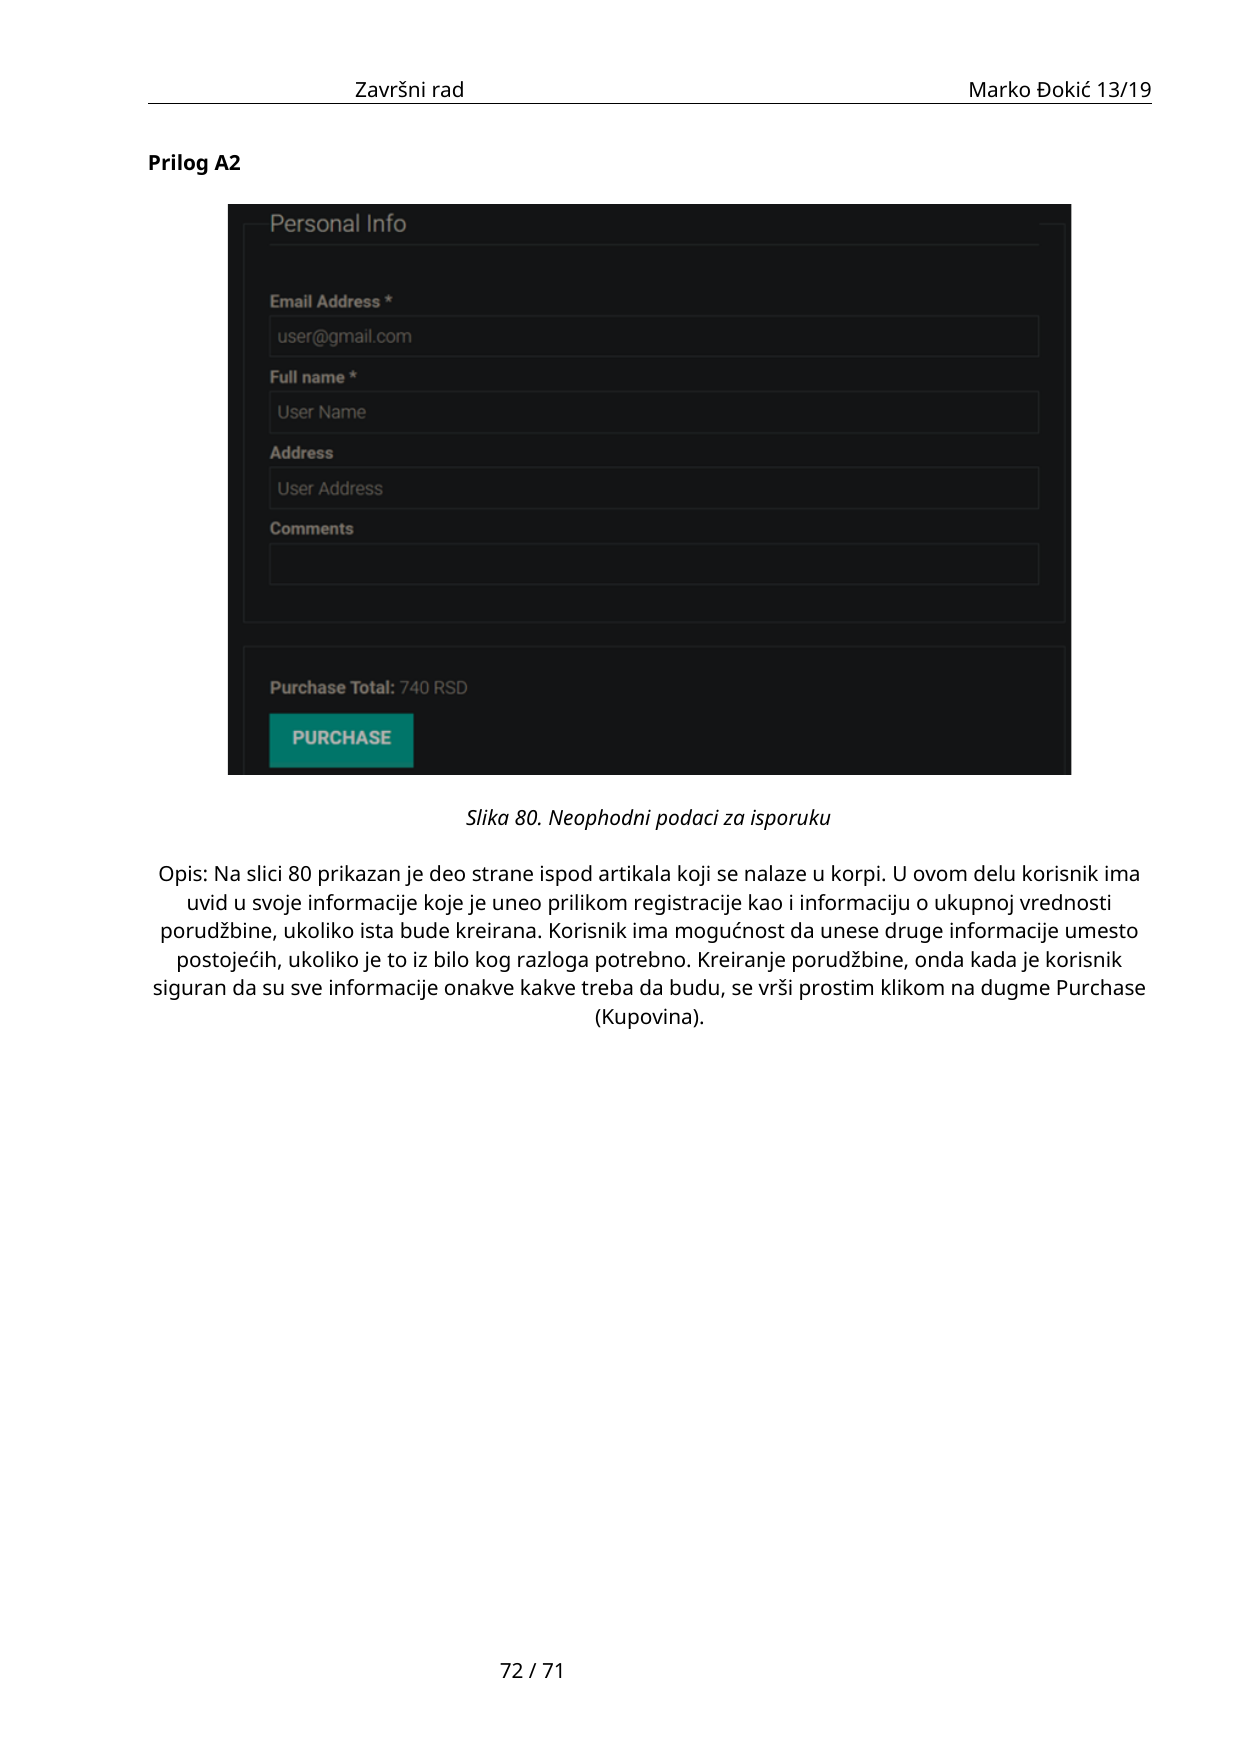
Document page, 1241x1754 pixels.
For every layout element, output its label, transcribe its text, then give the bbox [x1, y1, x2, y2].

picture [227, 204, 1072, 775]
text Opis: Na slici 80 prikazan je deo strane ispod artikala koji se nalaze u korpi. U ovom delu korisnik ima uvid u svoje informacije koje je uneo prilikom registracije kao i informaciju o ukupnoj vrednosti porudžbine, ukoliko ista bude kreirana. Korisnik ima mogućnost da unese druge informacije umesto postojećih, ukoliko je to iz bilo kog razloga potrebno. Kreiranje porudžbine, onda kada je korisnik siguran da su sve informacije onakve kakve treba da budu, se vrši prostim klikom na dugme Purchase (Kupovina). [148, 859, 1152, 1030]
text Prilog A2 [148, 148, 1152, 176]
text Slika 80. Neophodni podaci za isporuku [148, 803, 1152, 831]
